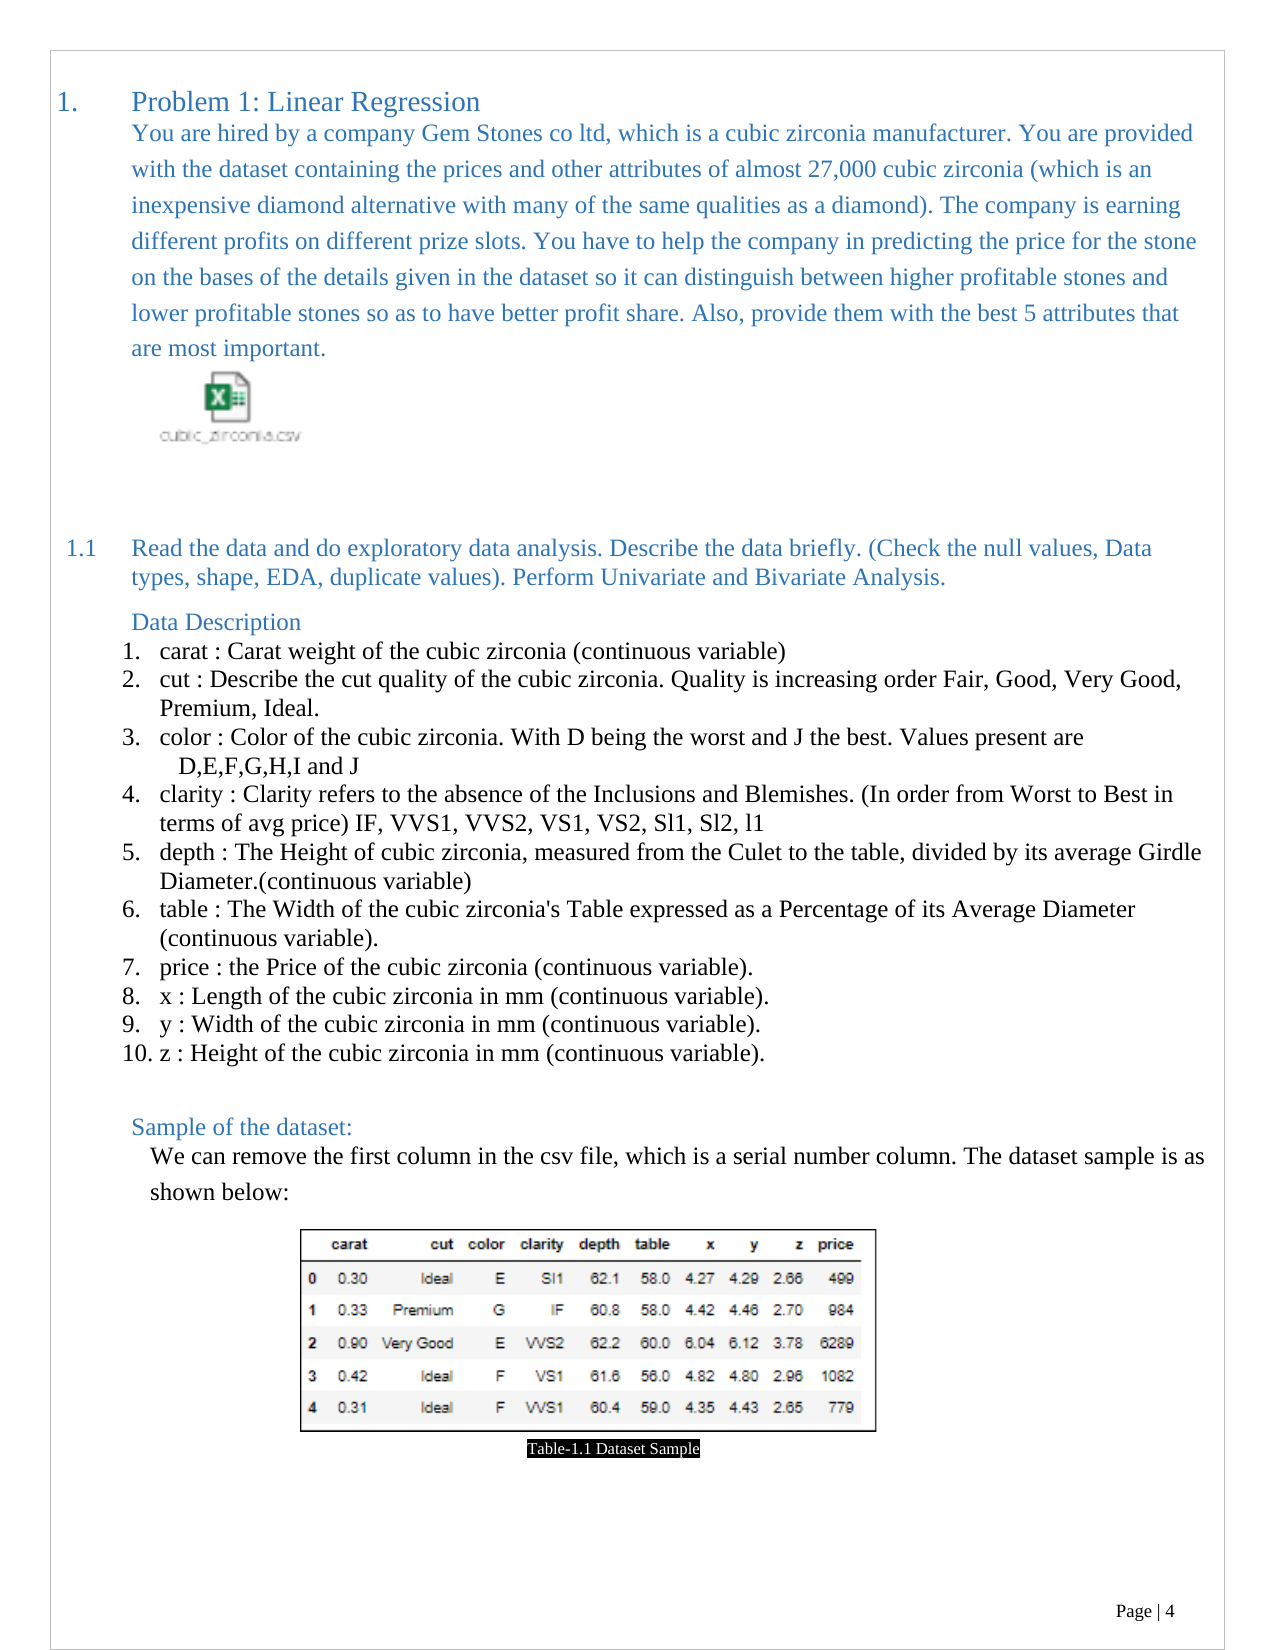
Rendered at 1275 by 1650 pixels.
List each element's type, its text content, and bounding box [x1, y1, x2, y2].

list clarity : Clarity refers to the absence of the Inclusions and Blemishes. (In order from Worst to Best in terms of avg price) IF, VVS1, VVS2, VS1, VS2, Sl1, Sl2, l1 [122, 779, 1209, 837]
list price : the Price of the cubic zirconia (continuous variable). [122, 952, 1209, 981]
list table : The Width of the cubic zirconia's Table expressed as a Percentage of its Average Diameter (continuous variable). [122, 894, 1209, 952]
list color : Color of the cubic zirconia. With D being the worst and J the best. Values present are D,E,F,G,H,I and J [122, 722, 1209, 779]
list cut : Describe the cut quality of the cubic zirconia. Quality is increasing order Fair, Good, Very Good, Premium, Ideal. [122, 664, 1209, 722]
subtitle Sample of the dataset: [131, 1112, 1209, 1141]
subtitle Problem 1: Linear Regression [56, 84, 1209, 118]
list z : Height of the cubic zirconia in mm (continuous variable). [122, 1038, 1209, 1067]
text We can remove the first column in the csv file, which is a serial number column. The dataset sample is as shown below: [75, 1141, 1209, 1206]
list y : Width of the cubic zirconia in mm (continuous variable). [122, 1009, 1209, 1038]
list carat : Carat weight of the cubic zirconia (continuous variable) [122, 636, 1209, 664]
picture [300, 1229, 877, 1432]
text You are hired by a company Gem Stones co ltd, which is a cubic zirconia manufacturer. You are provided with the dataset containing the prices and other attributes of almost 27,000 cubic zirconia (which is an inexpensive diamond alternative with many of the same qualities as a diamond). The company is earning different profits on different prize slots. You have to help the company in predicting the price for the stone on the bases of the details given in the dataset so it can distinguish between higher profitable stones and lower profitable stones so as to have better profit share. Also, provide them with the best 5 attributes that are most important. [131, 118, 1209, 362]
subtitle Read the data and do exploratory data analysis. Describe the data briefly. (Check the null values, Data types, shape, EDA, duplicate values). Perform Univariate and Bivariate Analysis. [66, 533, 1209, 590]
text Table-1.1 Dataset Sample [131, 1438, 1209, 1458]
list depth : The Height of cubic zirconia, measured from the Culet to the table, divided by its average Girdle Diameter.(continuous variable) [122, 837, 1209, 894]
list x : Length of the cubic zirconia in mm (continuous variable). [122, 981, 1209, 1009]
subtitle Data Description [131, 607, 1209, 636]
